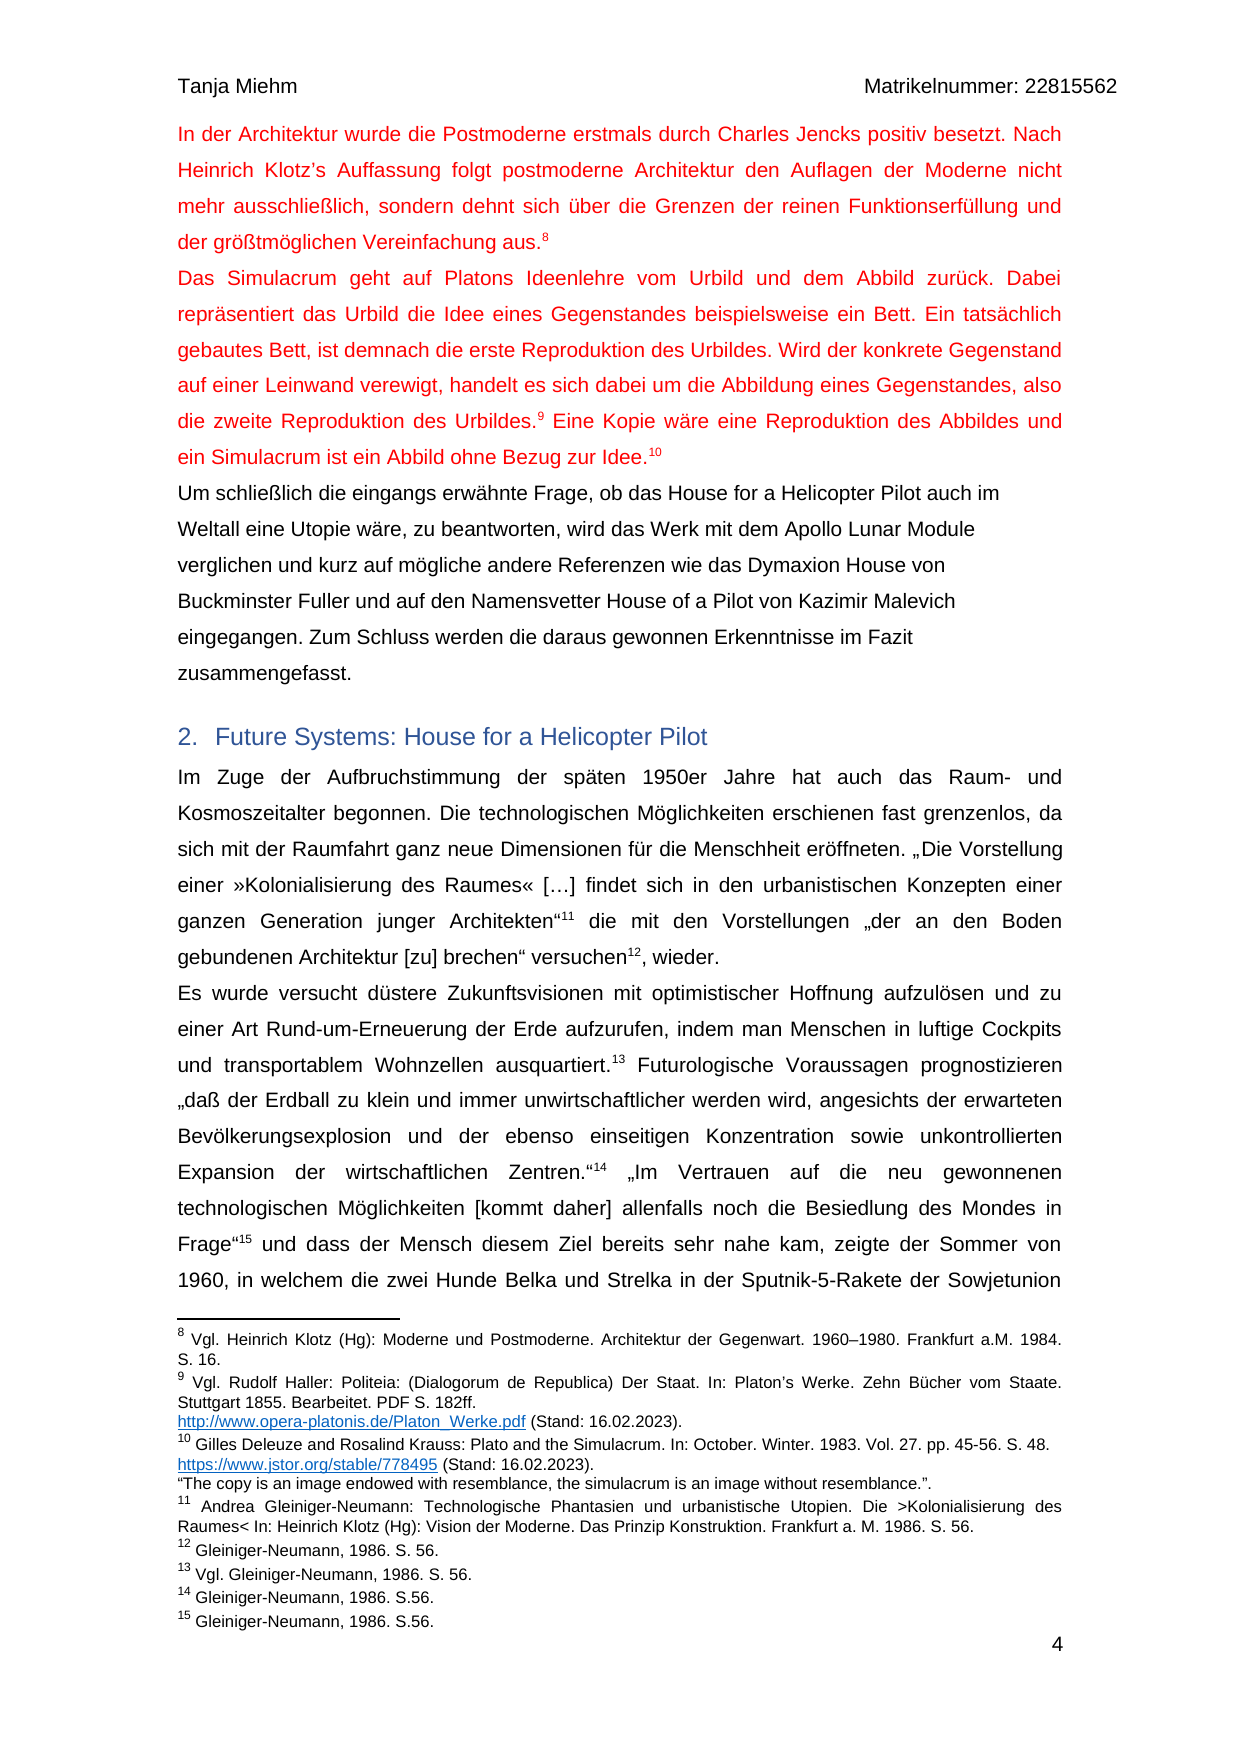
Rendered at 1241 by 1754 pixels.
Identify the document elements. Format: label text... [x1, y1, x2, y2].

text Im Zuge der Aufbruchstimmung der späten 1950er Jahre hat auch das Raum- und Kosmoszeitalter begonnen. Die technologischen Möglichkeiten erschienen fast grenzenlos, da sich mit der Raumfahrt ganz neue Dimensionen für die Menschheit eröffneten. „Die Vorstellung einer »Kolonialisierung des Raumes« […] findet sich in den urbanistischen Konzepten einer ganzen Generation junger Architekten“ die mit den Vorstellungen „der an den Boden gebundenen Architektur [zu] brechen“ versuchen, wieder. [177, 765, 1063, 968]
text Das Simulacrum geht auf Platons Ideenlehre vom Urbild und dem Abbild zurück. Dabei repräsentiert das Urbild die Idee eines Gegenstandes beispielsweise ein Bett. Ein tatsächlich gebautes Bett, ist demnach die erste Reproduktion des Urbildes. Wird der konkrete Gegenstand auf einer Leinwand verewigt, handelt es sich dabei um die Abbildung eines Gegenstandes, also die zweite Reproduktion des Urbildes. Eine Kopie wäre eine Reproduktion des Abbildes und ein Simulacrum ist ein Abbild ohne Bezug zur Idee. [177, 266, 1063, 469]
subtitle Future Systems: House for a Helicopter Pilot [177, 722, 1063, 751]
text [177, 981, 1063, 1292]
text Um schließlich die eingangs erwähnte Frage, ob das House for a Helicopter Pilot auch im Weltall eine Utopie wäre, zu beantworten, wird das Werk mit dem Apollo Lunar Module verglichen und kurz auf mögliche andere Referenzen wie das Dymaxion House von Buckminster Fuller und auf den Namensvetter House of a Pilot von Kazimir Malevich eingegangen. Zum Schluss werden die daraus gewonnen Erkenntnisse im Fazit zusammengefasst. [177, 481, 1063, 685]
text In der Architektur wurde die Postmoderne erstmals durch Charles Jencks positiv besetzt. Nach Heinrich Klotz’s Auffassung folgt postmoderne Architektur den Auflagen der Moderne nicht mehr ausschließlich, sondern dehnt sich über die Grenzen der reinen Funktionserfüllung und der größtmöglichen Vereinfachung aus. [177, 122, 1063, 253]
